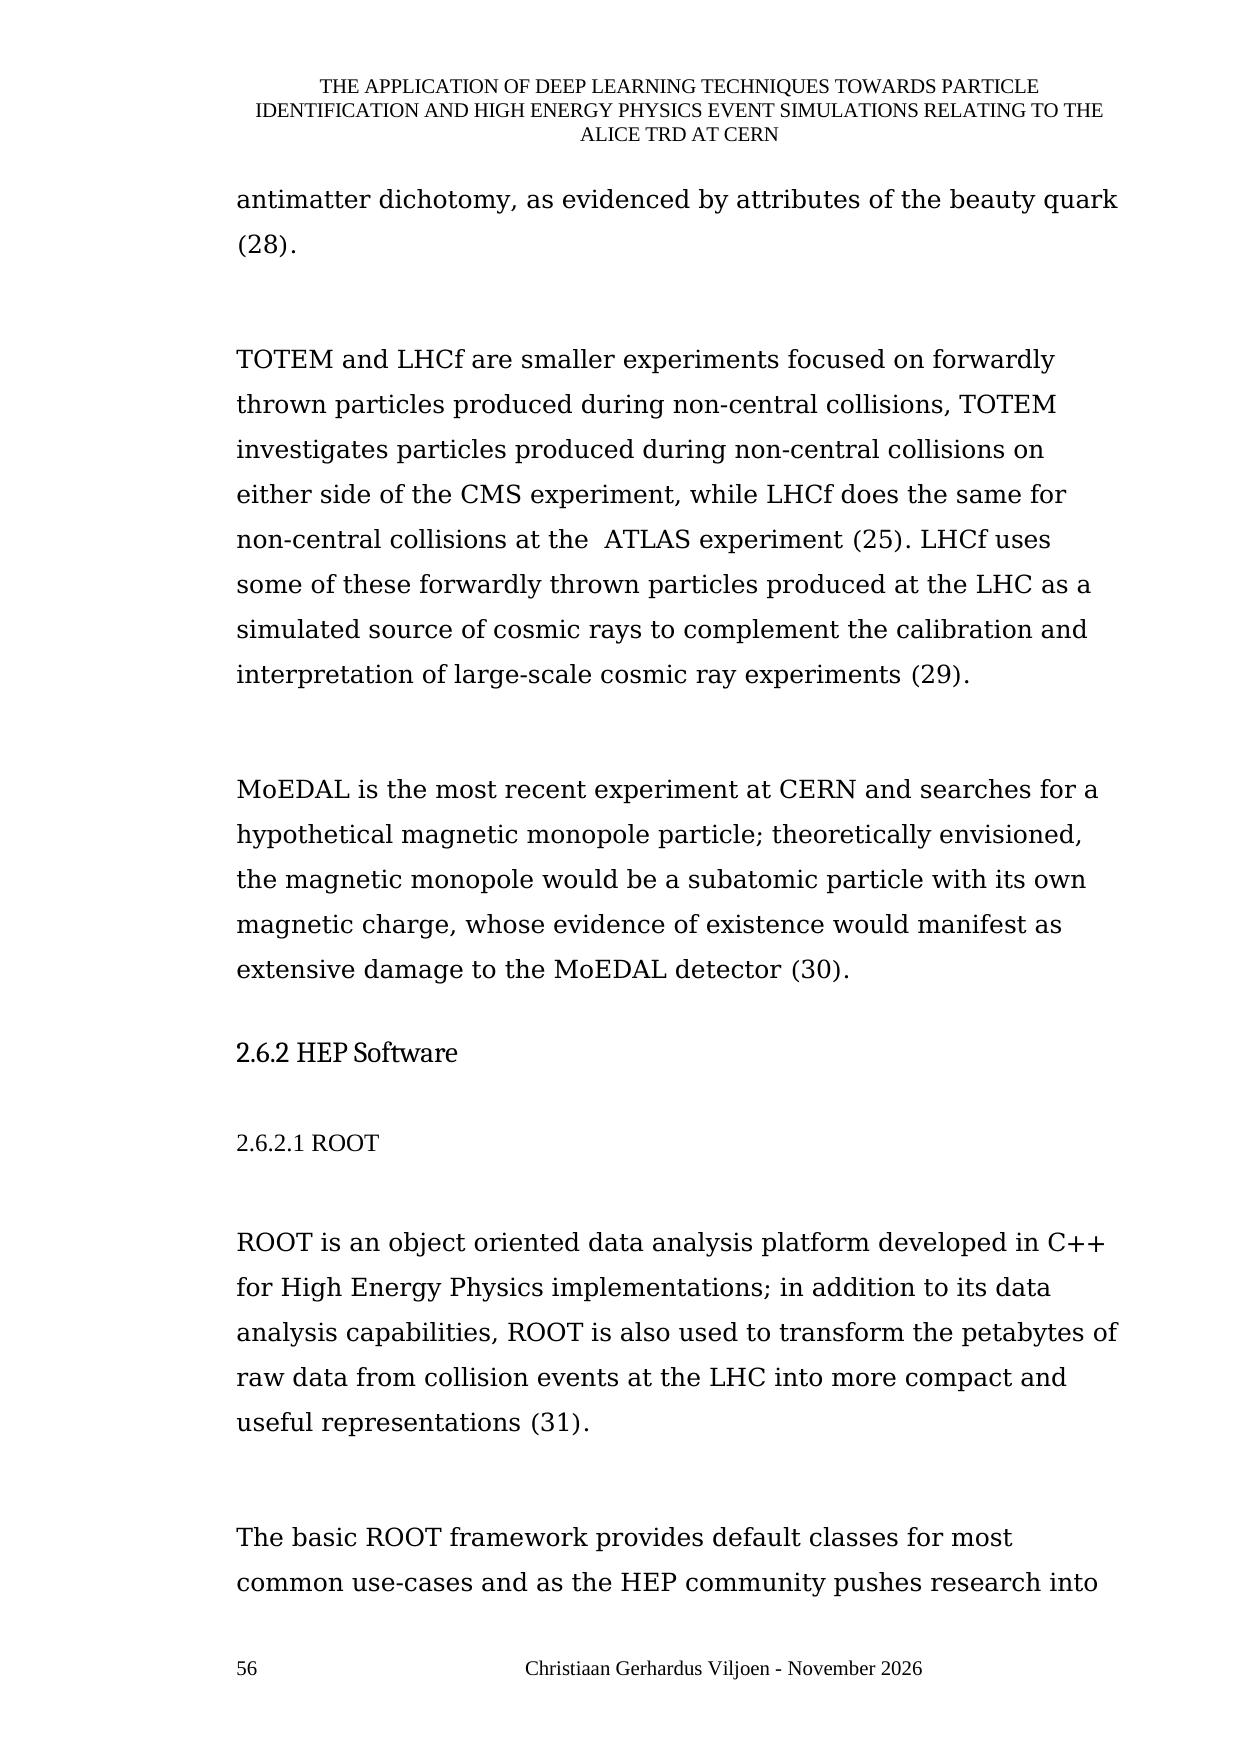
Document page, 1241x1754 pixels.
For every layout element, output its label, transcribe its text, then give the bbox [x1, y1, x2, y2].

subtitle ROOT [236, 1128, 1122, 1157]
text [236, 183, 1122, 258]
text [236, 1522, 1122, 1597]
text TOTEM and LHCf are smaller experiments focused on forwardly thrown particles produced during non-central collisions, TOTEM investigates particles produced during non-central collisions on either side of the CMS experiment, while LHCf does the same for non-central collisions at the ATLAS experiment . LHCf uses some of these forwardly thrown particles produced at the LHC as a simulated source of cosmic rays to complement the calibration and interpretation of large-scale cosmic ray experiments . [236, 343, 1122, 688]
subtitle HEP Software [236, 1036, 1122, 1069]
text ROOT is an object oriented data analysis platform developed in C++ for High Energy Physics implementations; in addition to its data analysis capabilities, ROOT is also used to transform the petabytes of raw data from collision events at the LHC into more compact and useful representations . [236, 1227, 1122, 1437]
text MoEDAL is the most recent experiment at CERN and searches for a hypothetical magnetic monopole particle; theoretically envisioned, the magnetic monopole would be a subatomic particle with its own magnetic charge, whose evidence of existence would manifest as extensive damage to the MoEDAL detector . [236, 773, 1122, 983]
